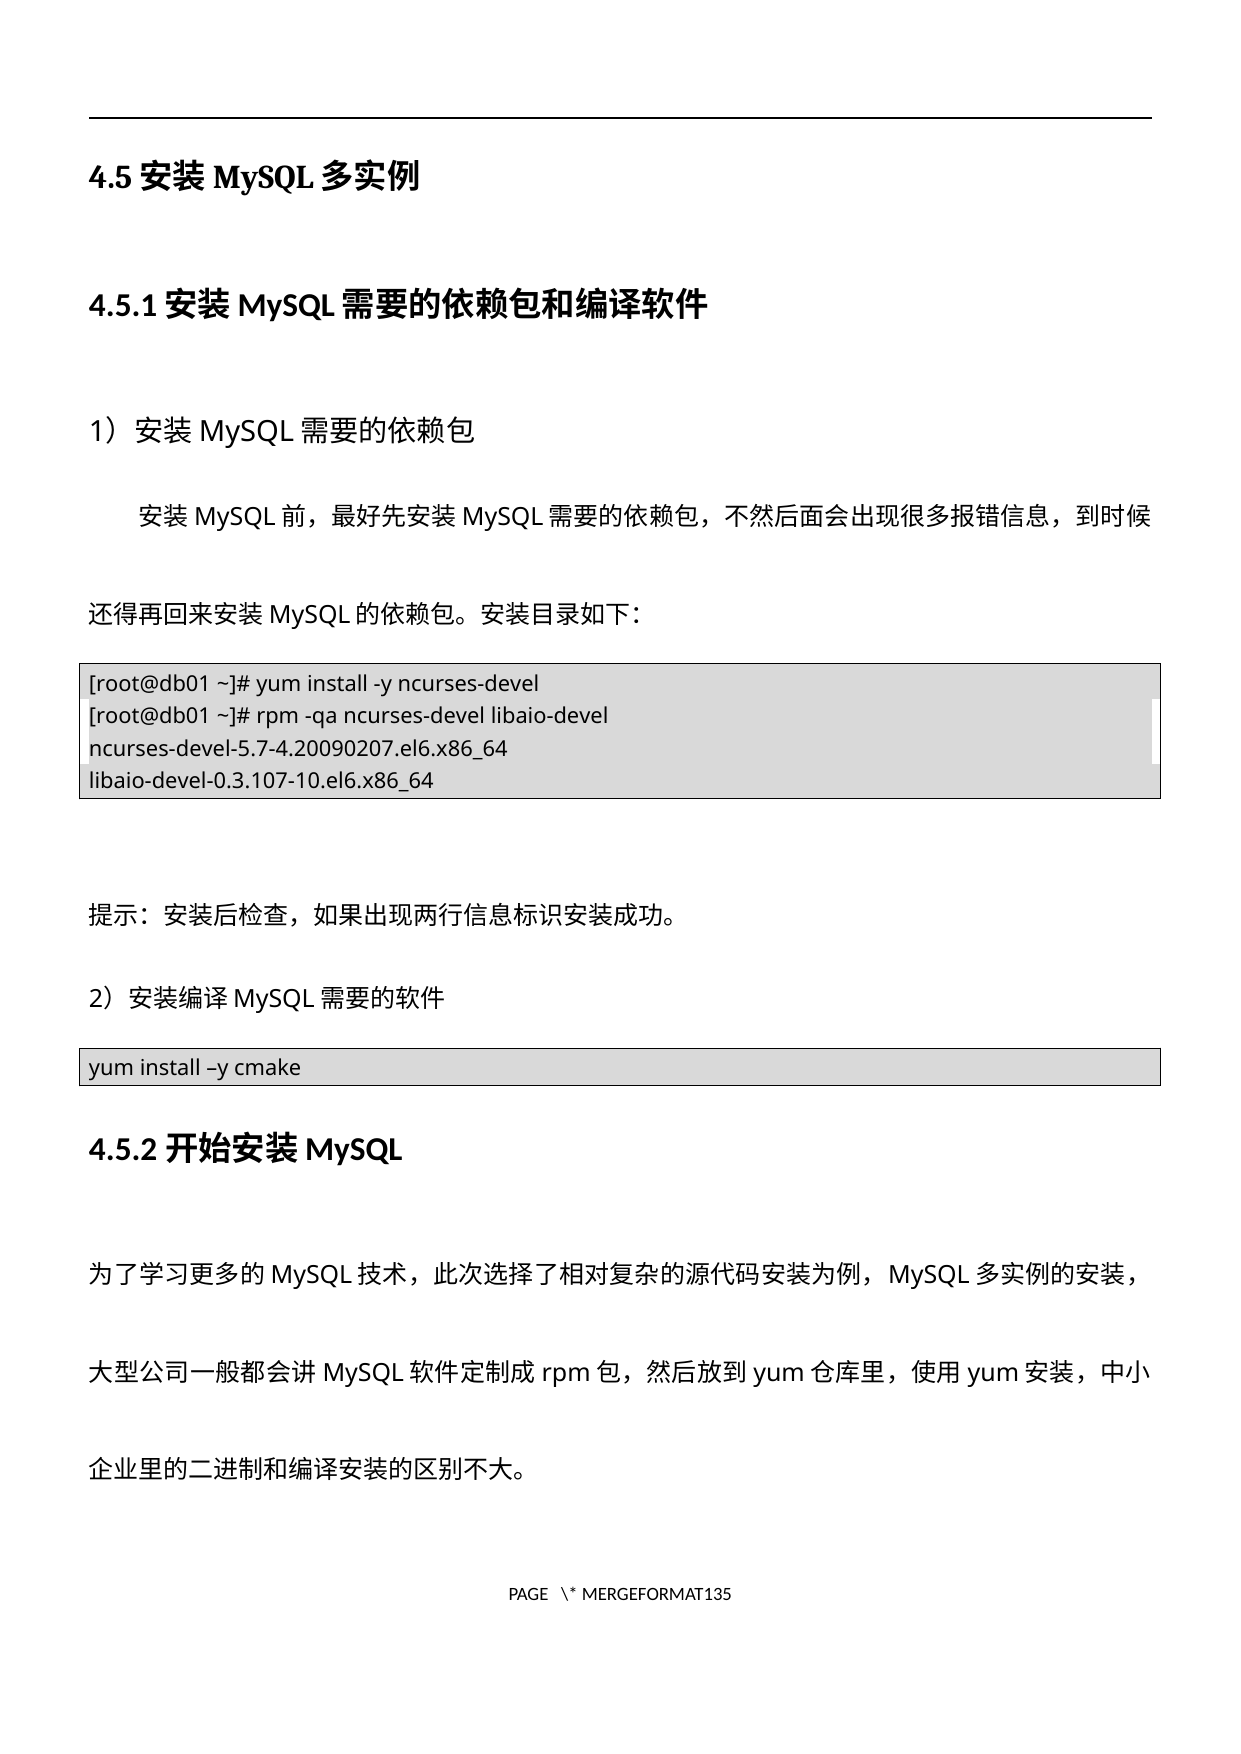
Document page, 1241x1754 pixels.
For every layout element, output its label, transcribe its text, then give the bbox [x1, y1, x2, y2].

text 安装MySQL前，最好先安装MySQL需要的依赖包，不然后面会出现很多报错信息，到时候还得再回来安装MySQL的依赖包。安装目录如下： [89, 482, 1152, 645]
text 1）安装MySQL需要的依赖包 [89, 396, 1152, 461]
text libaio-devel-0.3.107-10.el6.x86_64 [80, 761, 1160, 798]
text [root@db01 ~]# rpm -qa ncurses-devel libaio-devel [89, 699, 1152, 731]
text 2）安装编译MySQL需要的软件 [89, 964, 1152, 1029]
text 提示：安装后检查，如果出现两行信息标识安装成功。 [89, 881, 1152, 946]
text ncurses-devel-5.7-4.20090207.el6.x86_64 [89, 731, 1152, 761]
text 为了学习更多的MySQL技术，此次选择了相对复杂的源代码安装为例，MySQL多实例的安装，大型公司一般都会讲MySQL软件定制成rpm包，然后放到yum仓库里，使用yum安装，中小企业里的二进制和编译安装的区别不大。 [89, 1241, 1152, 1501]
subtitle 4.5.1安装MySQL需要的依赖包和编译软件 [89, 269, 1152, 334]
text [root@db01 ~]# yum install -y ncurses-devel [80, 664, 1160, 699]
text yum install –y cmake [80, 1049, 1160, 1085]
subtitle 4.5 安装MySQL多实例 [89, 142, 1152, 207]
subtitle 4.5.2 开始安装MySQL [89, 1113, 1152, 1178]
